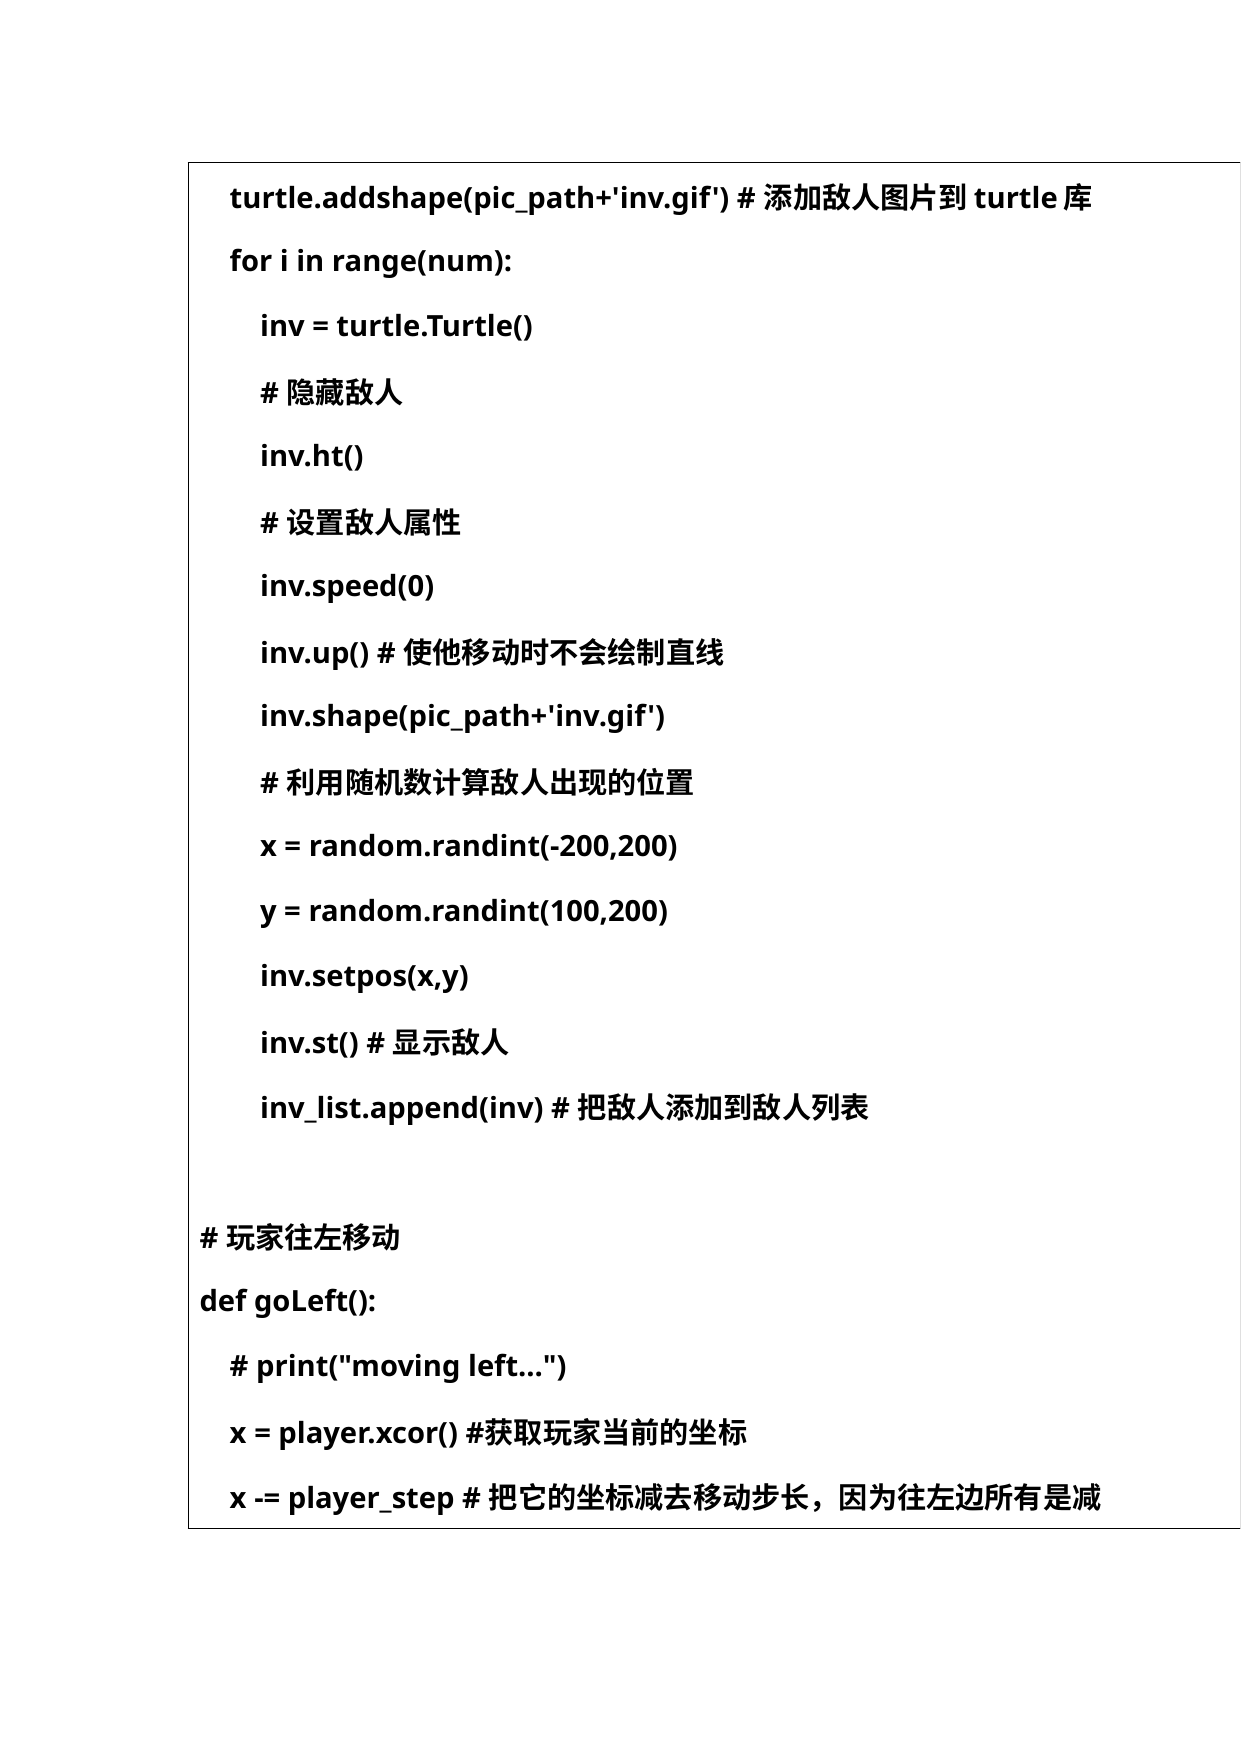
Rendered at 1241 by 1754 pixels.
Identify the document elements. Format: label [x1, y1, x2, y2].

table_header [189, 163, 1240, 1528]
